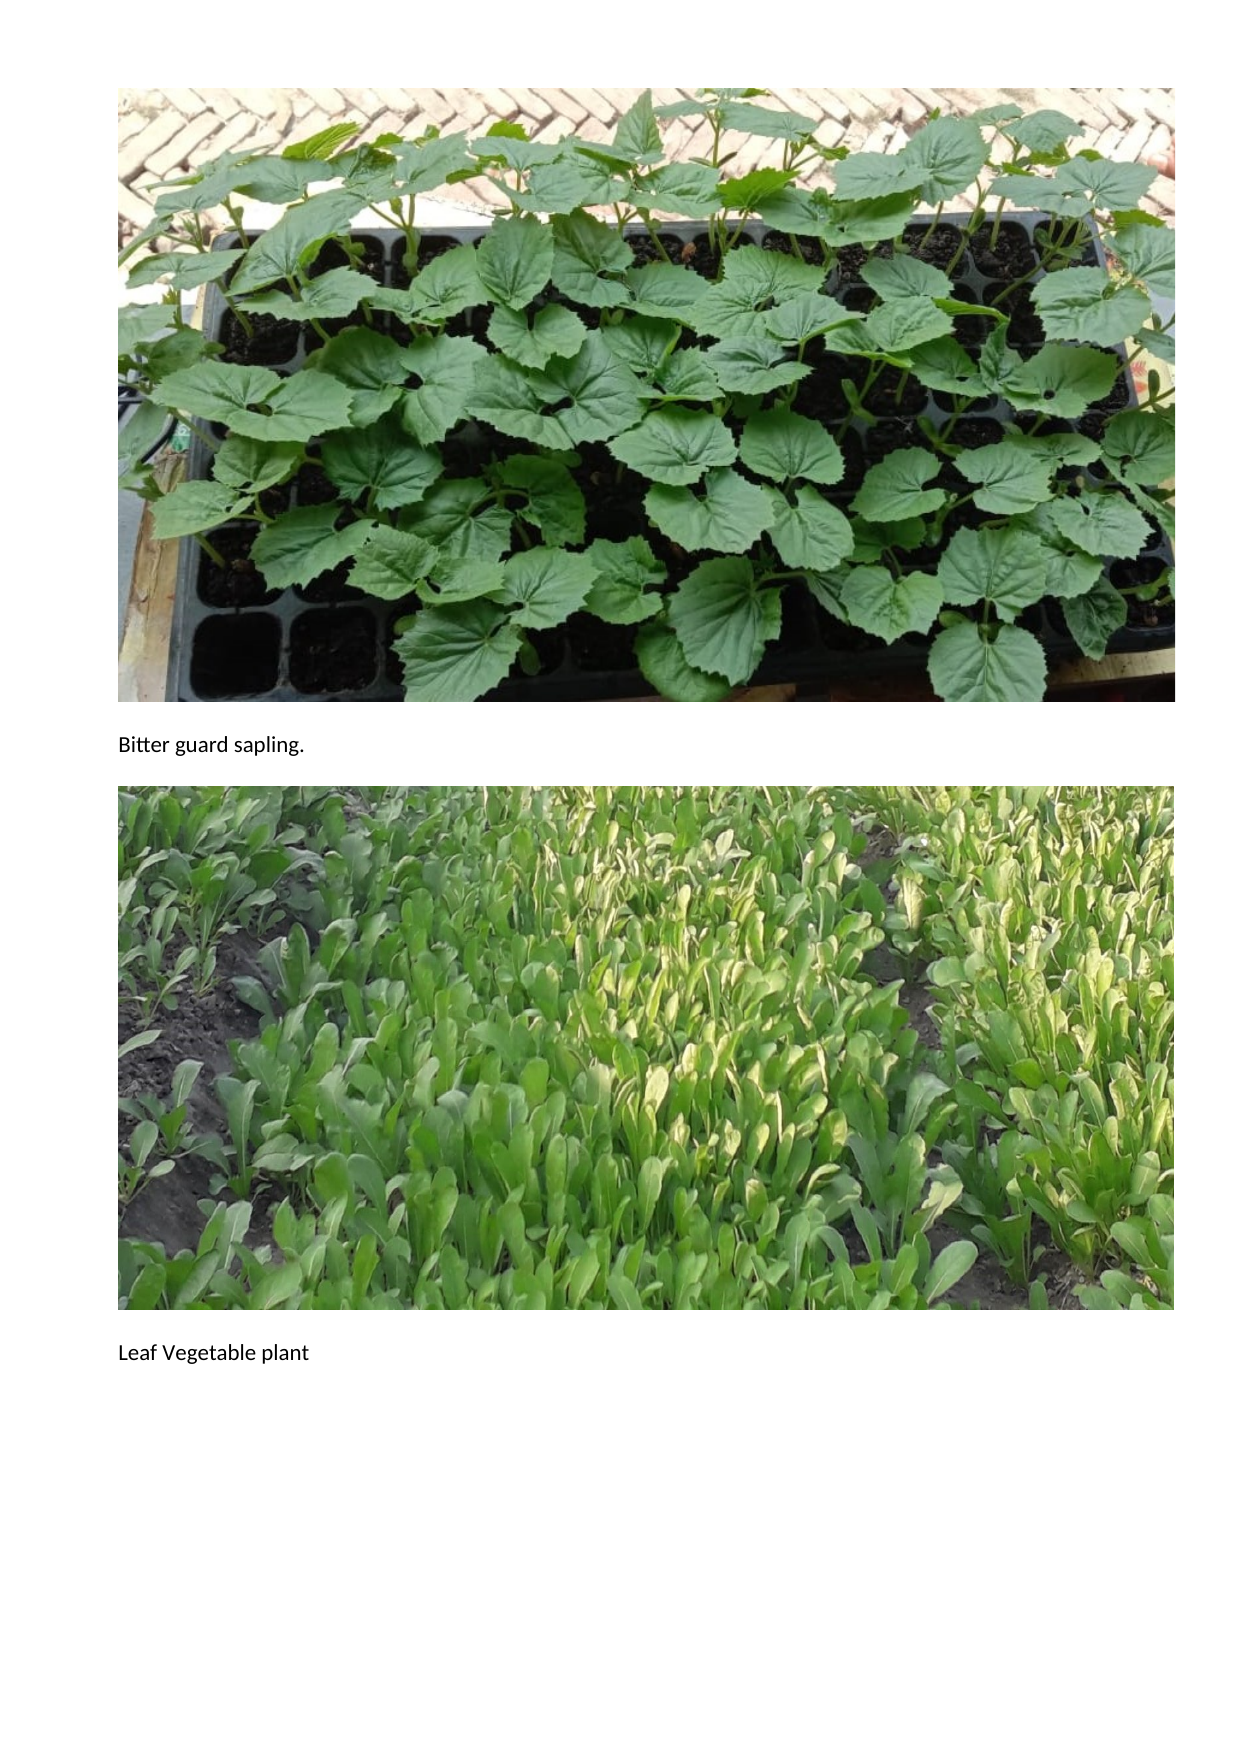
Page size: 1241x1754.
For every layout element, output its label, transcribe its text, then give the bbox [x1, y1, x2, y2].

text Leaf Vegetable plant [118, 1338, 1175, 1366]
picture [118, 786, 1174, 1310]
picture [118, 88, 1176, 702]
text Bitter guard sapling. [118, 730, 1175, 758]
